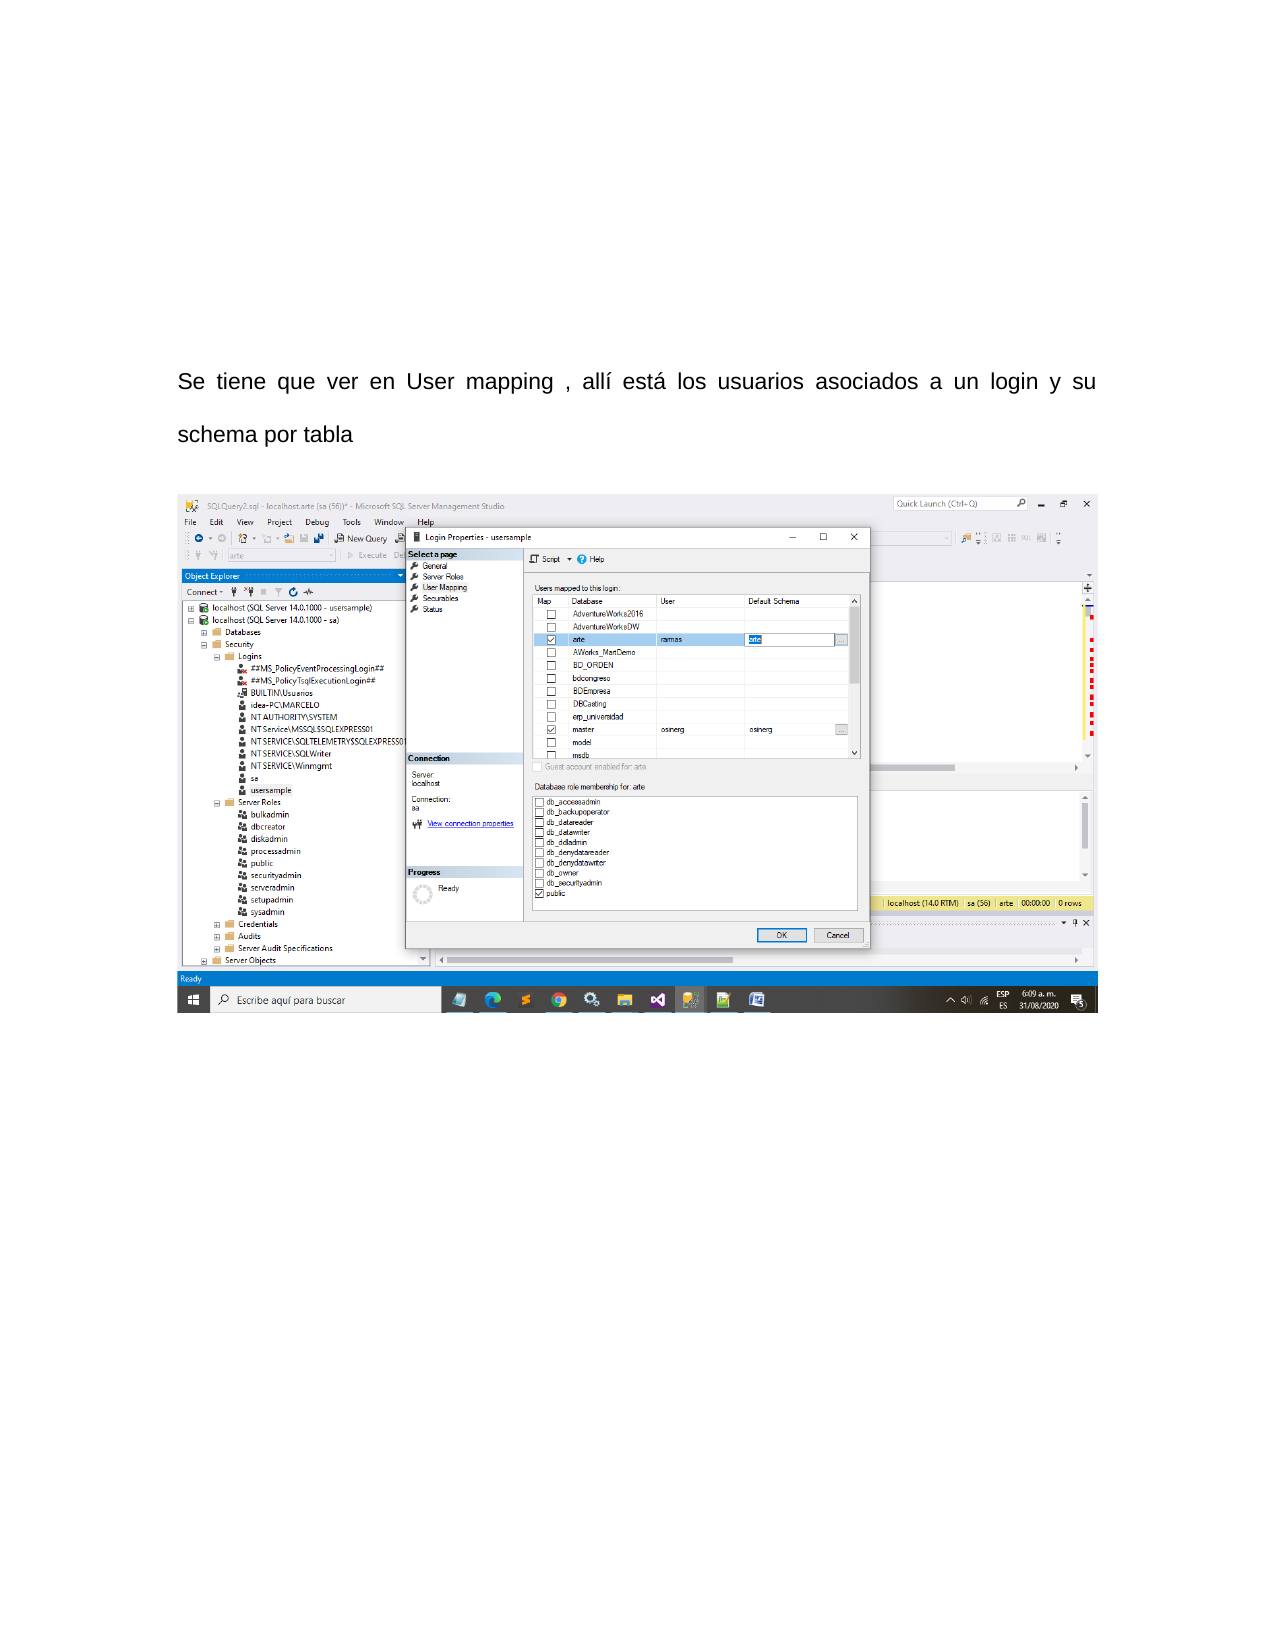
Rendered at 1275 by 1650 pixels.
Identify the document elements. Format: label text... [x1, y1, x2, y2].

text Se tiene que ver en User mapping , allí está los usuarios asociados a un login y su schema por tabla [177, 368, 1098, 447]
picture [177, 494, 1098, 1013]
